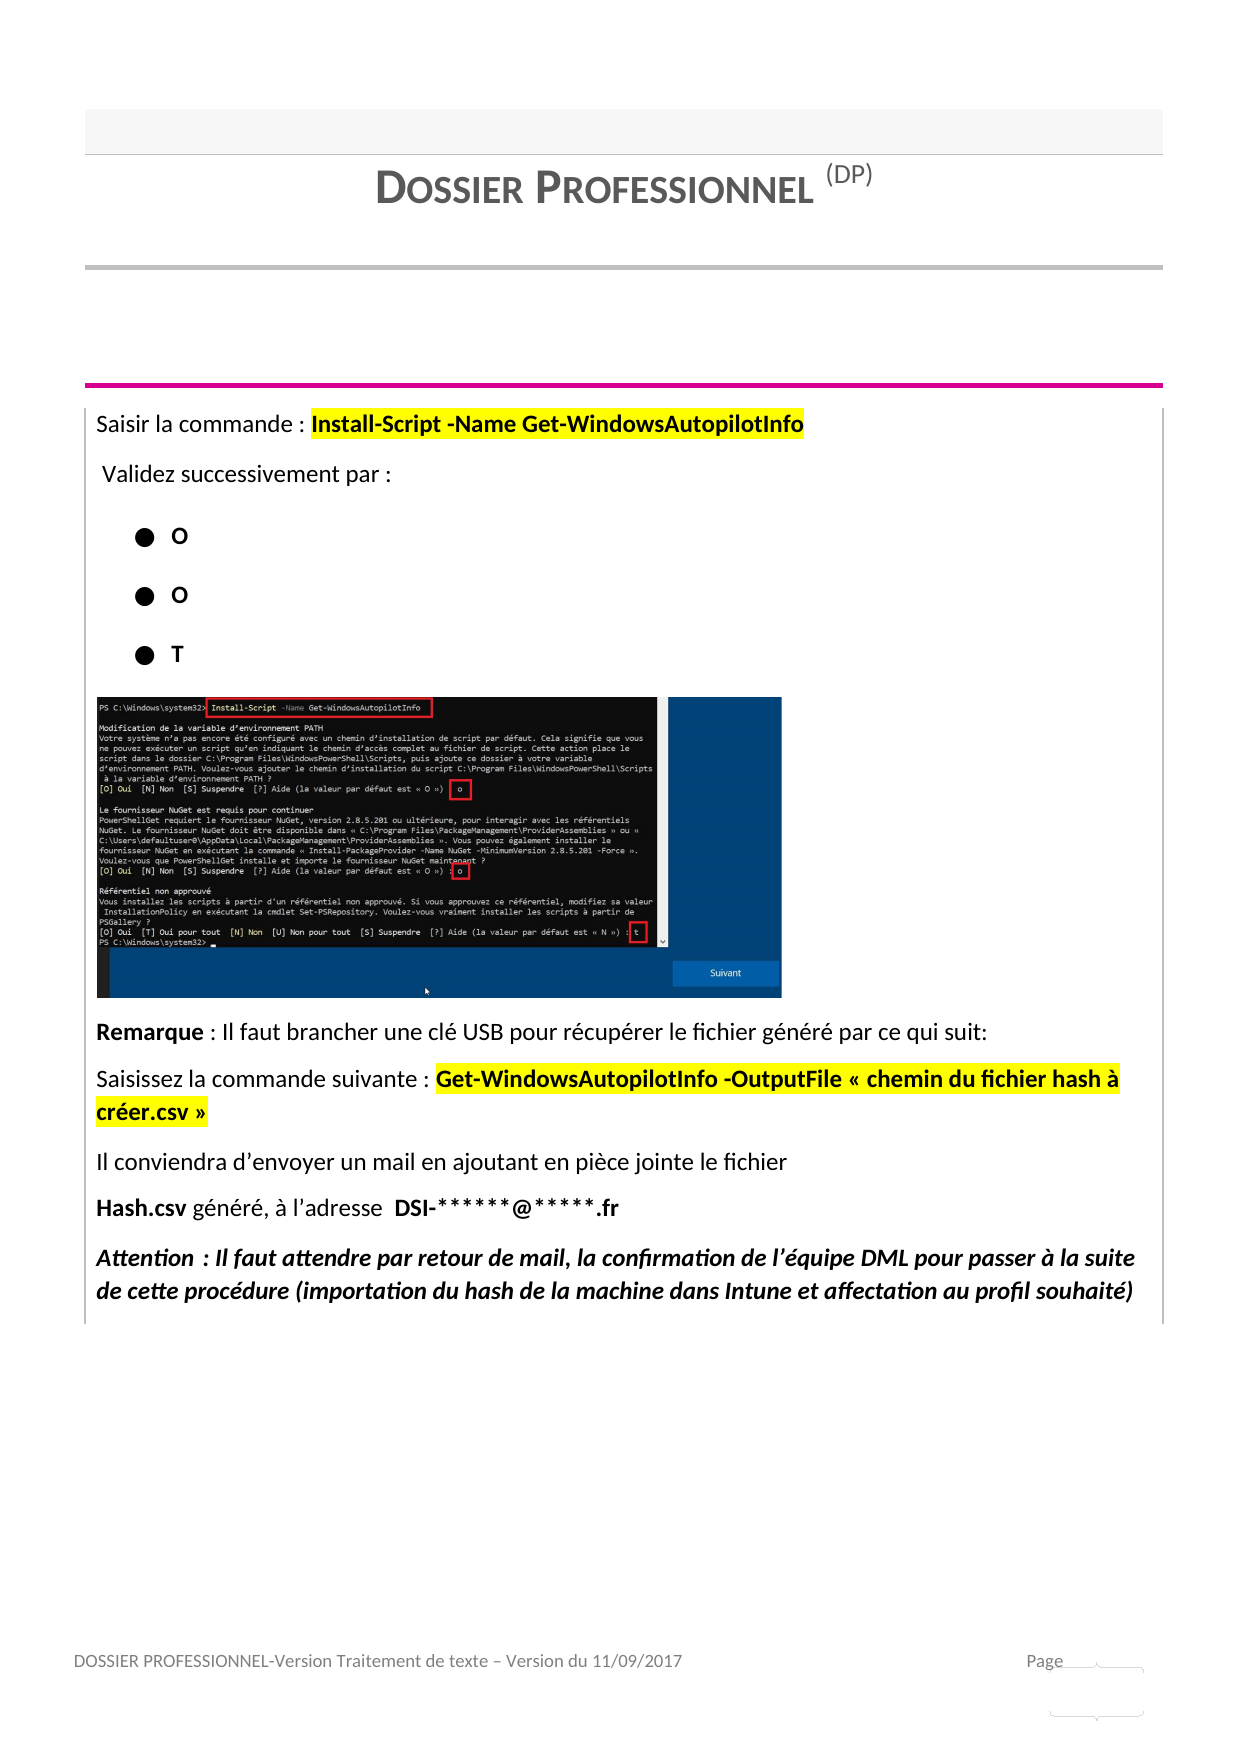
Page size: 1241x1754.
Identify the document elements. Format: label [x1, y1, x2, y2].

table_cell [86, 408, 1162, 1324]
picture [96, 697, 782, 998]
